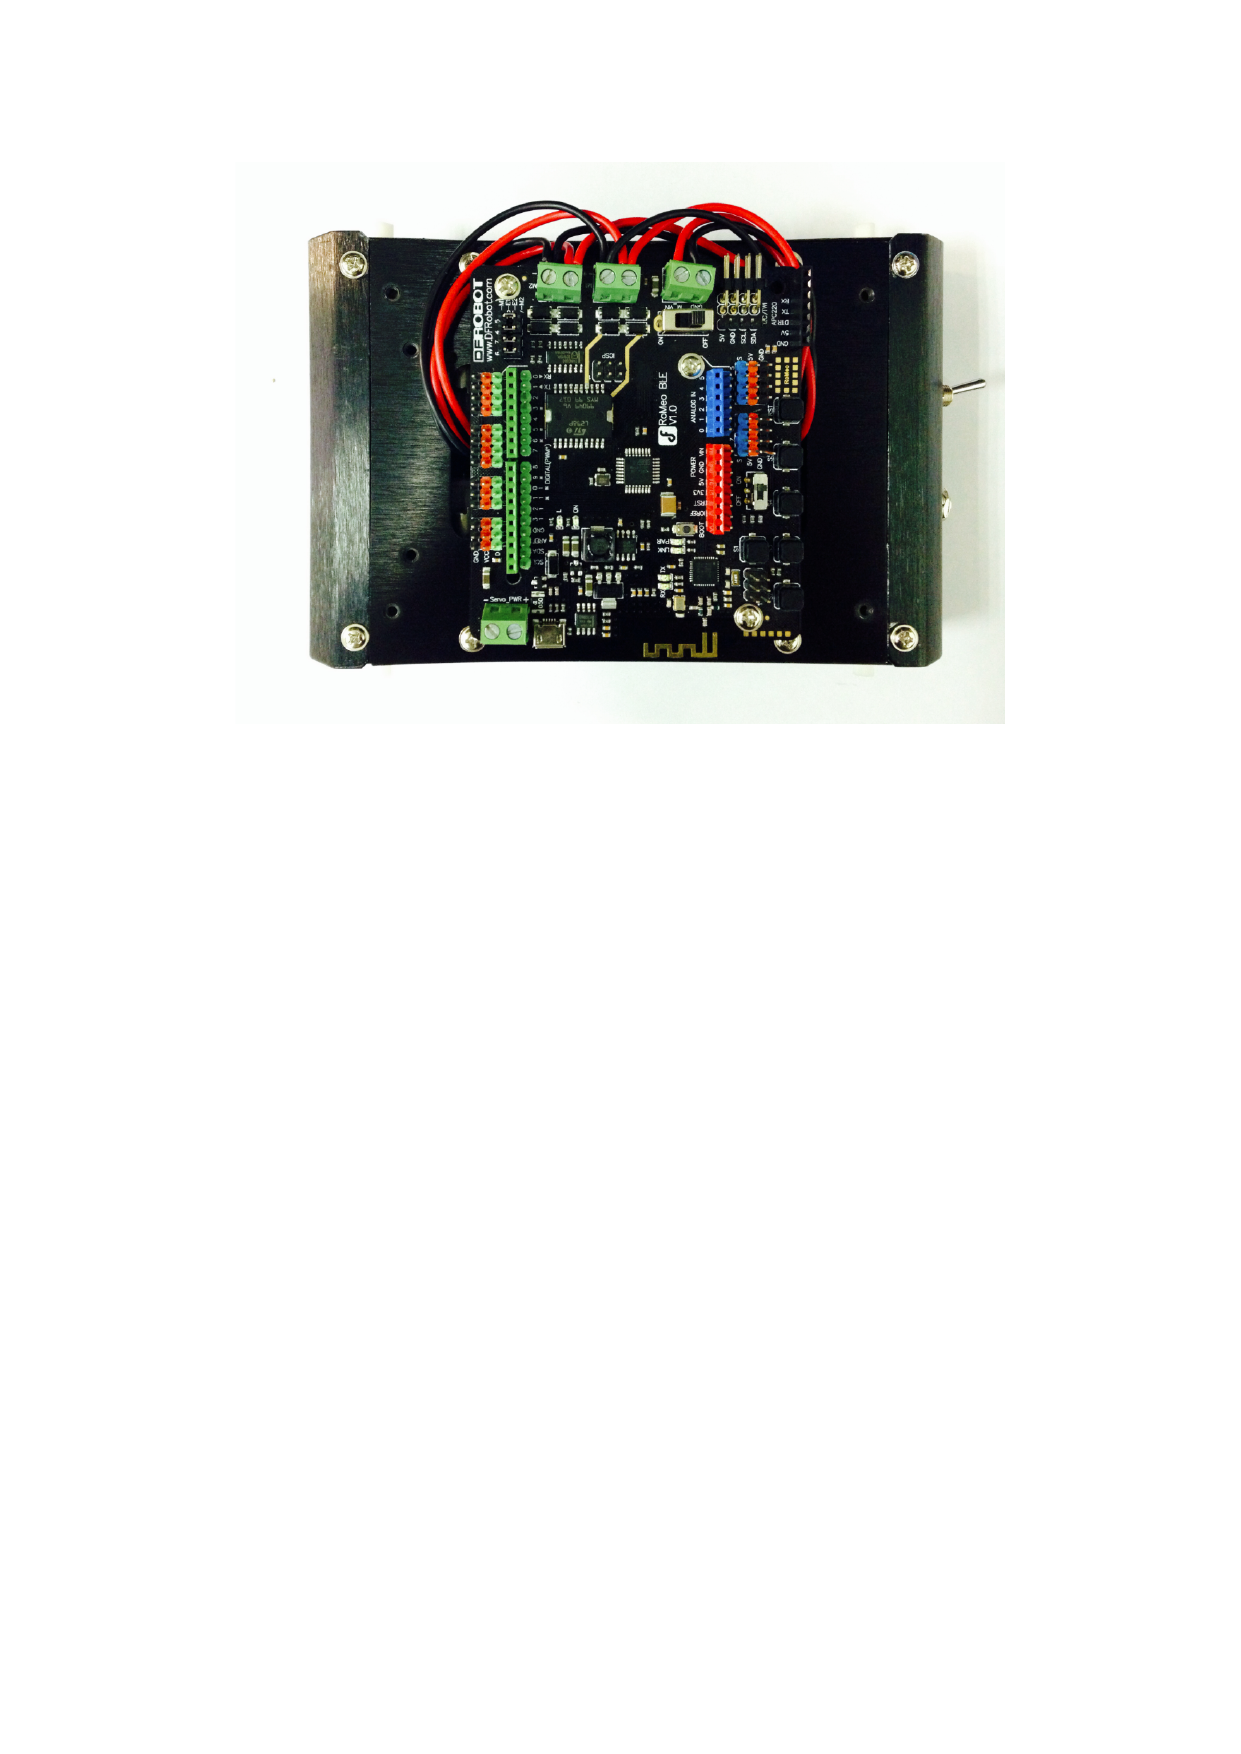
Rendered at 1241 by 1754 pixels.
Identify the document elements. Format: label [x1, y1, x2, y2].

picture [235, 162, 1005, 724]
